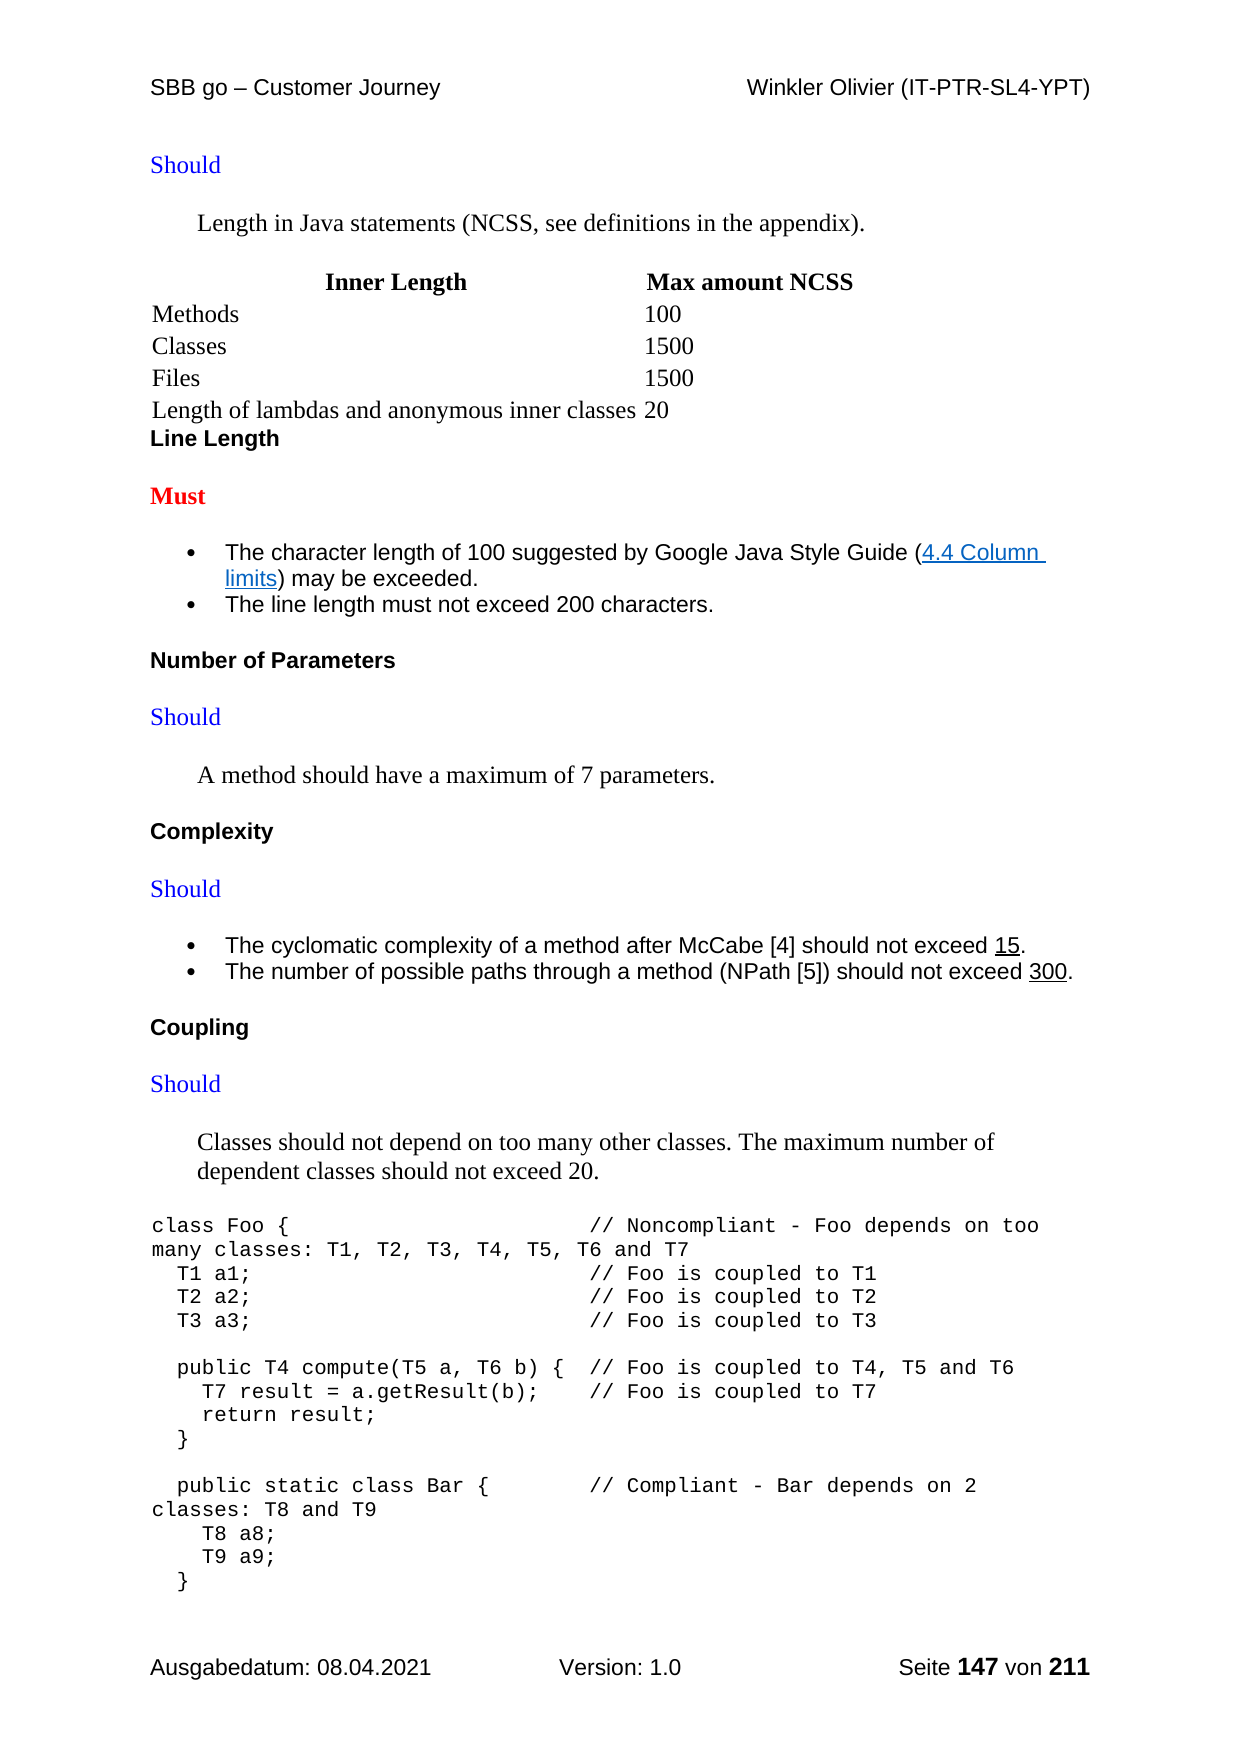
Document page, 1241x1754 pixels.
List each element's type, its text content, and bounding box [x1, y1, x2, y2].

list The cyclomatic complexity of a method after McCabe [4] should not exceed 15. [187, 932, 1090, 958]
text Should [150, 1069, 1090, 1098]
text Must [150, 481, 1090, 509]
list The line length must not exceed 200 characters. [187, 591, 1090, 618]
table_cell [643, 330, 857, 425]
text Length in Java statements (NCSS, see definitions in the appendix). [197, 208, 1090, 237]
text Should [150, 150, 1090, 179]
list The number of possible paths through a method (NPath [5]) should not exceed 300. [187, 958, 1090, 984]
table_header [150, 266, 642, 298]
text Should [150, 702, 1090, 731]
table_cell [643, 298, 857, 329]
text Classes should not depend on too many other classes. The maximum number of dependent classes should not exceed 20. [197, 1127, 1090, 1184]
text Complexity [150, 818, 1090, 844]
text Coupling [150, 1013, 1090, 1040]
text Number of Parameters [150, 647, 1090, 673]
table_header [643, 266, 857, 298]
text Should [150, 874, 1090, 902]
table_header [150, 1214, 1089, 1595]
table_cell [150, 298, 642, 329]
list The character length of 100 suggested by Google Java Style Guide (4.4 Column limits) may be exceeded. [187, 539, 1090, 591]
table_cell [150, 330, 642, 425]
text Line Length [150, 425, 1090, 452]
text A method should have a maximum of 7 parameters. [197, 760, 1090, 789]
